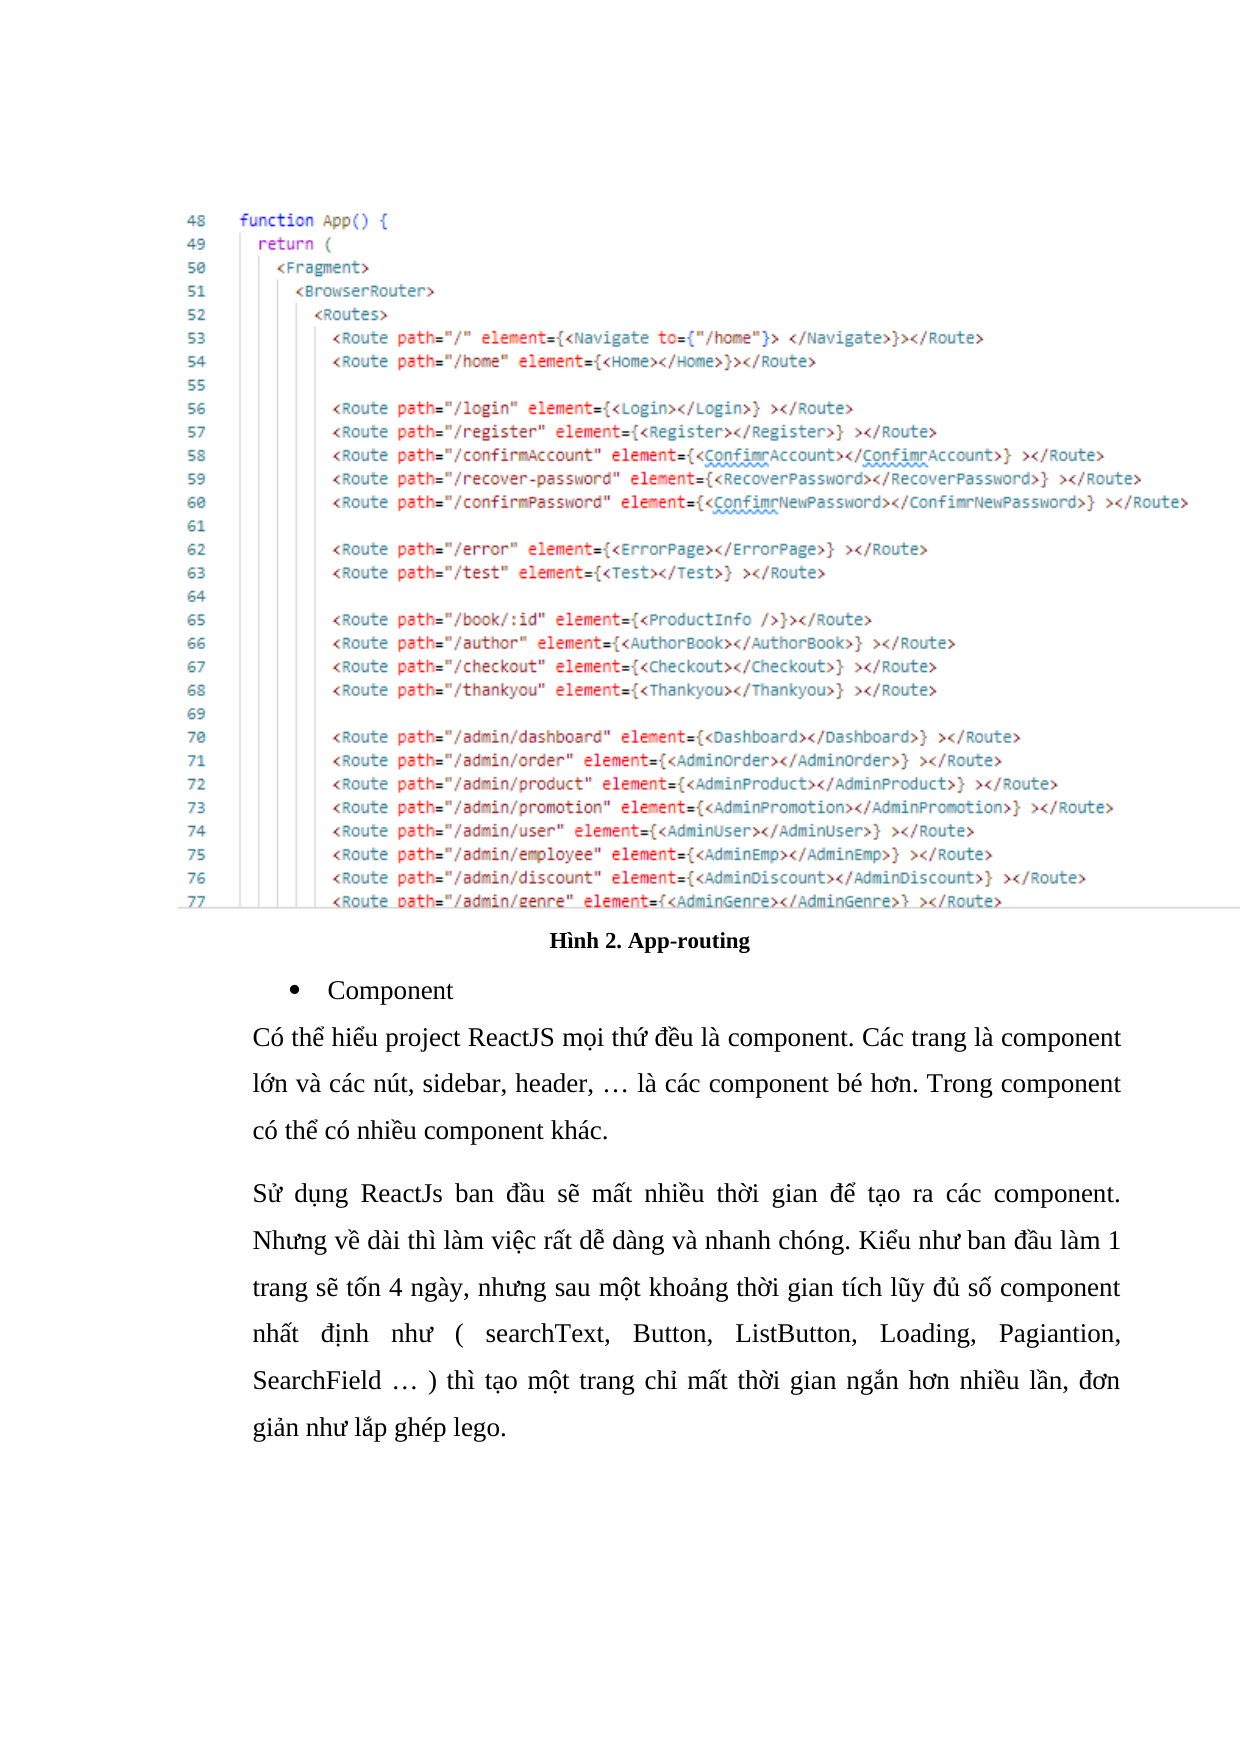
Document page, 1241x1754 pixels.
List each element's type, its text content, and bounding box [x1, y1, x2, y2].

text Có thể hiểu project ReactJS mọi thứ đều là component. Các trang là component lớn và các nút, sidebar, header, … là các component bé hơn. Trong component có thể có nhiều component khác. [252, 1021, 1122, 1145]
picture [177, 204, 1241, 912]
list Component [290, 974, 1122, 1005]
text Sử dụng ReactJs ban đầu sẽ mất nhiều thời gian để tạo ra các component. Nhưng về dài thì làm việc rất dễ dàng và nhanh chóng. Kiểu như ban đầu làm 1 trang sẽ tốn 4 ngày, nhưng sau một khoảng thời gian tích lũy đủ số component nhất định như ( searchText, Button, ListButton, Loading, Pagiantion, SearchField … ) thì tạo một trang chỉ mất thời gian ngắn hơn nhiều lần, đơn giản như lắp ghép lego. [252, 1177, 1122, 1442]
text Hình 2. App-routing [177, 927, 1122, 953]
